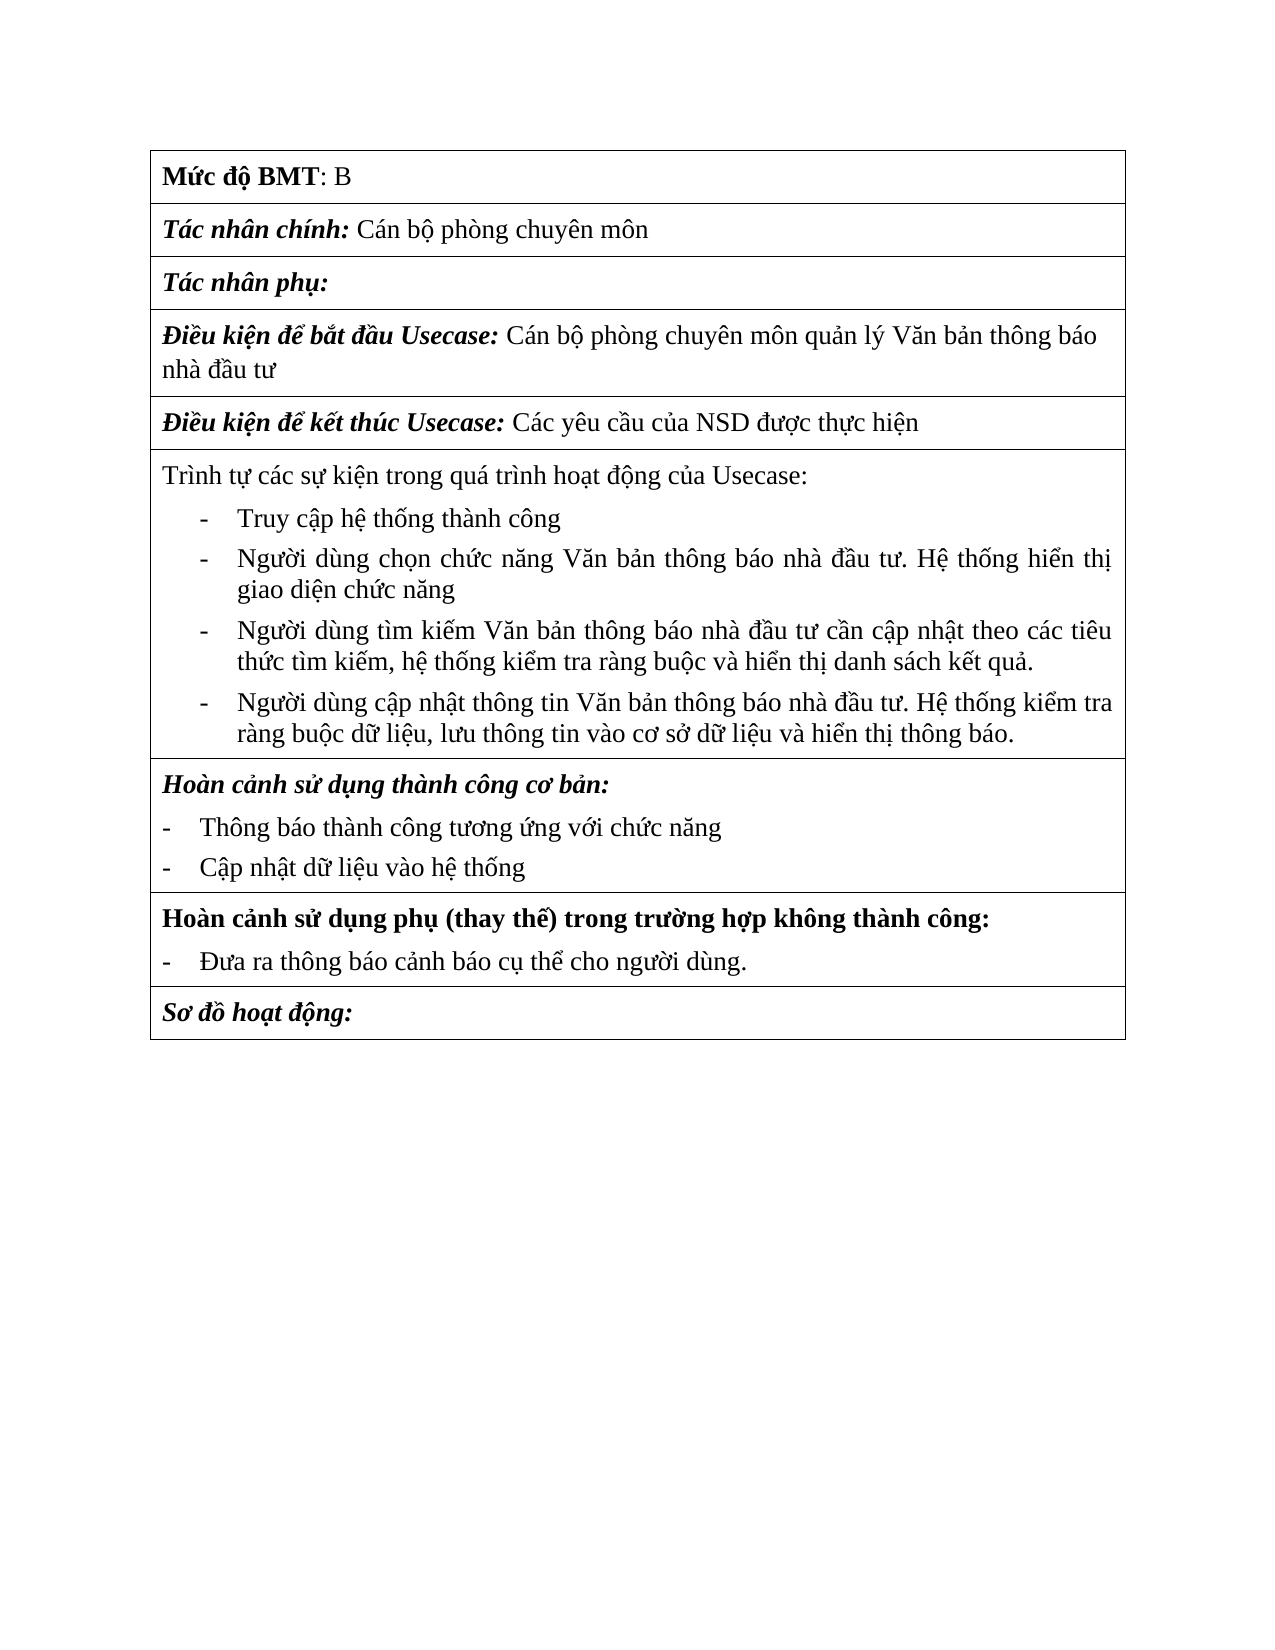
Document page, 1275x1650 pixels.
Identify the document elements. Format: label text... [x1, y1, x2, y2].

table_cell Điều kiện để kết thúc Usecase: Các yêu cầu của NSD được thực hiện [151, 397, 1125, 449]
table_cell Hoàn cảnh sử dụng phụ (thay thế) trong trường hợp không thành công: Đưa ra thông báo cảnh báo cụ thể cho người dùng. [151, 893, 1125, 986]
table_cell Mức độ BMT: B [151, 151, 1125, 203]
table_cell Tác nhân phụ: [151, 257, 1125, 309]
table_cell Trình tự các sự kiện trong quá trình hoạt động của Usecase: Truy cập hệ thống thành công Người dùng chọn chức năng Văn bản thông báo nhà đầu tư. Hệ thống hiển thị giao diện chức năng Người dùng tìm kiếm Văn bản thông báo nhà đầu tư cần cập nhật theo các tiêu thức tìm kiếm, hệ thống kiểm tra ràng buộc và hiển thị danh sách kết quả. Người dùng cập nhật thông tin Văn bản thông báo nhà đầu tư. Hệ thống kiểm tra ràng buộc dữ liệu, lưu thông tin vào cơ sở dữ liệu và hiển thị thông báo. [151, 450, 1125, 757]
table_cell Sơ đồ hoạt động: [151, 987, 1125, 1039]
table_cell Tác nhân chính: Cán bộ phòng chuyên môn [151, 204, 1125, 256]
table_cell Hoàn cảnh sử dụng thành công cơ bản: Thông báo thành công tương ứng với chức năng Cập nhật dữ liệu vào hệ thống [151, 759, 1125, 892]
table_cell Điều kiện để bắt đầu Usecase: Cán bộ phòng chuyên môn quản lý Văn bản thông báo nhà đầu tư [151, 310, 1125, 396]
